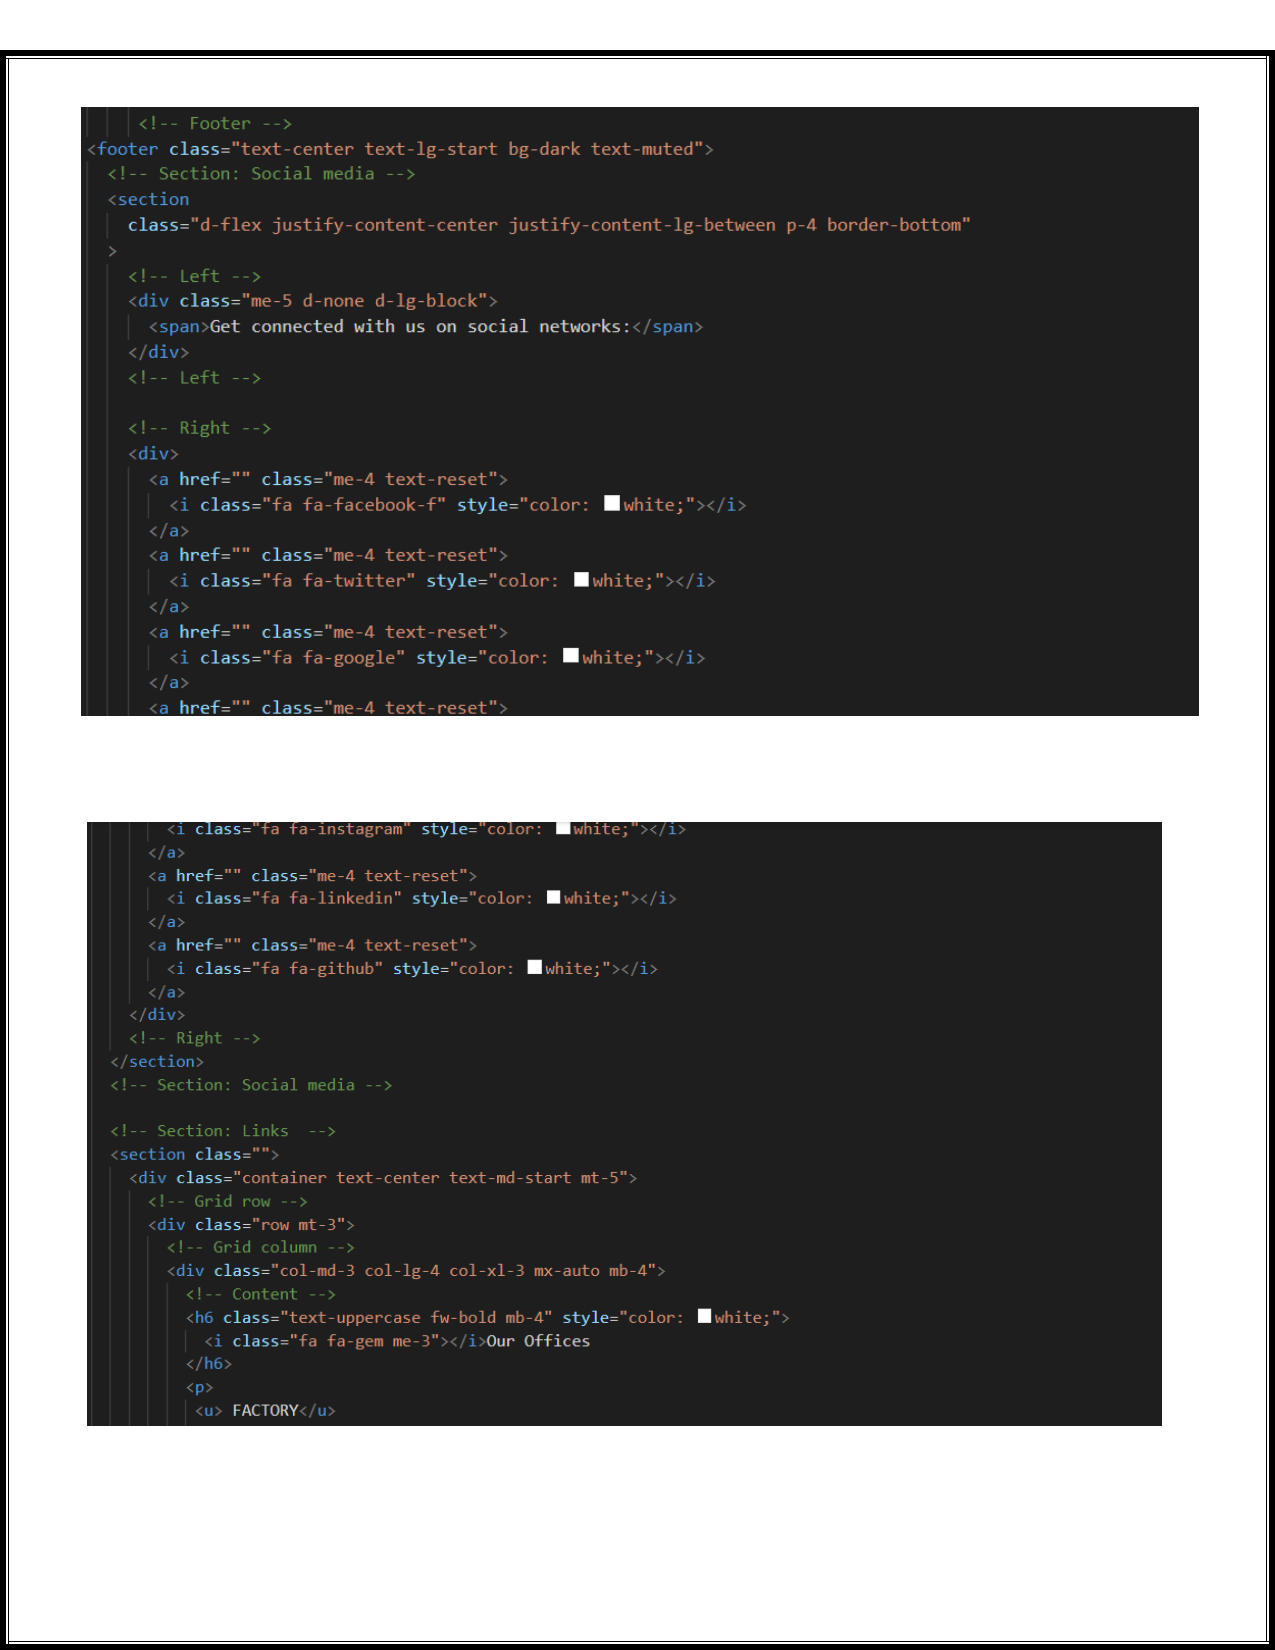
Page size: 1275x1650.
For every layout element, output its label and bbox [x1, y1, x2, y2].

picture [87, 822, 1162, 1426]
picture [81, 107, 1200, 716]
